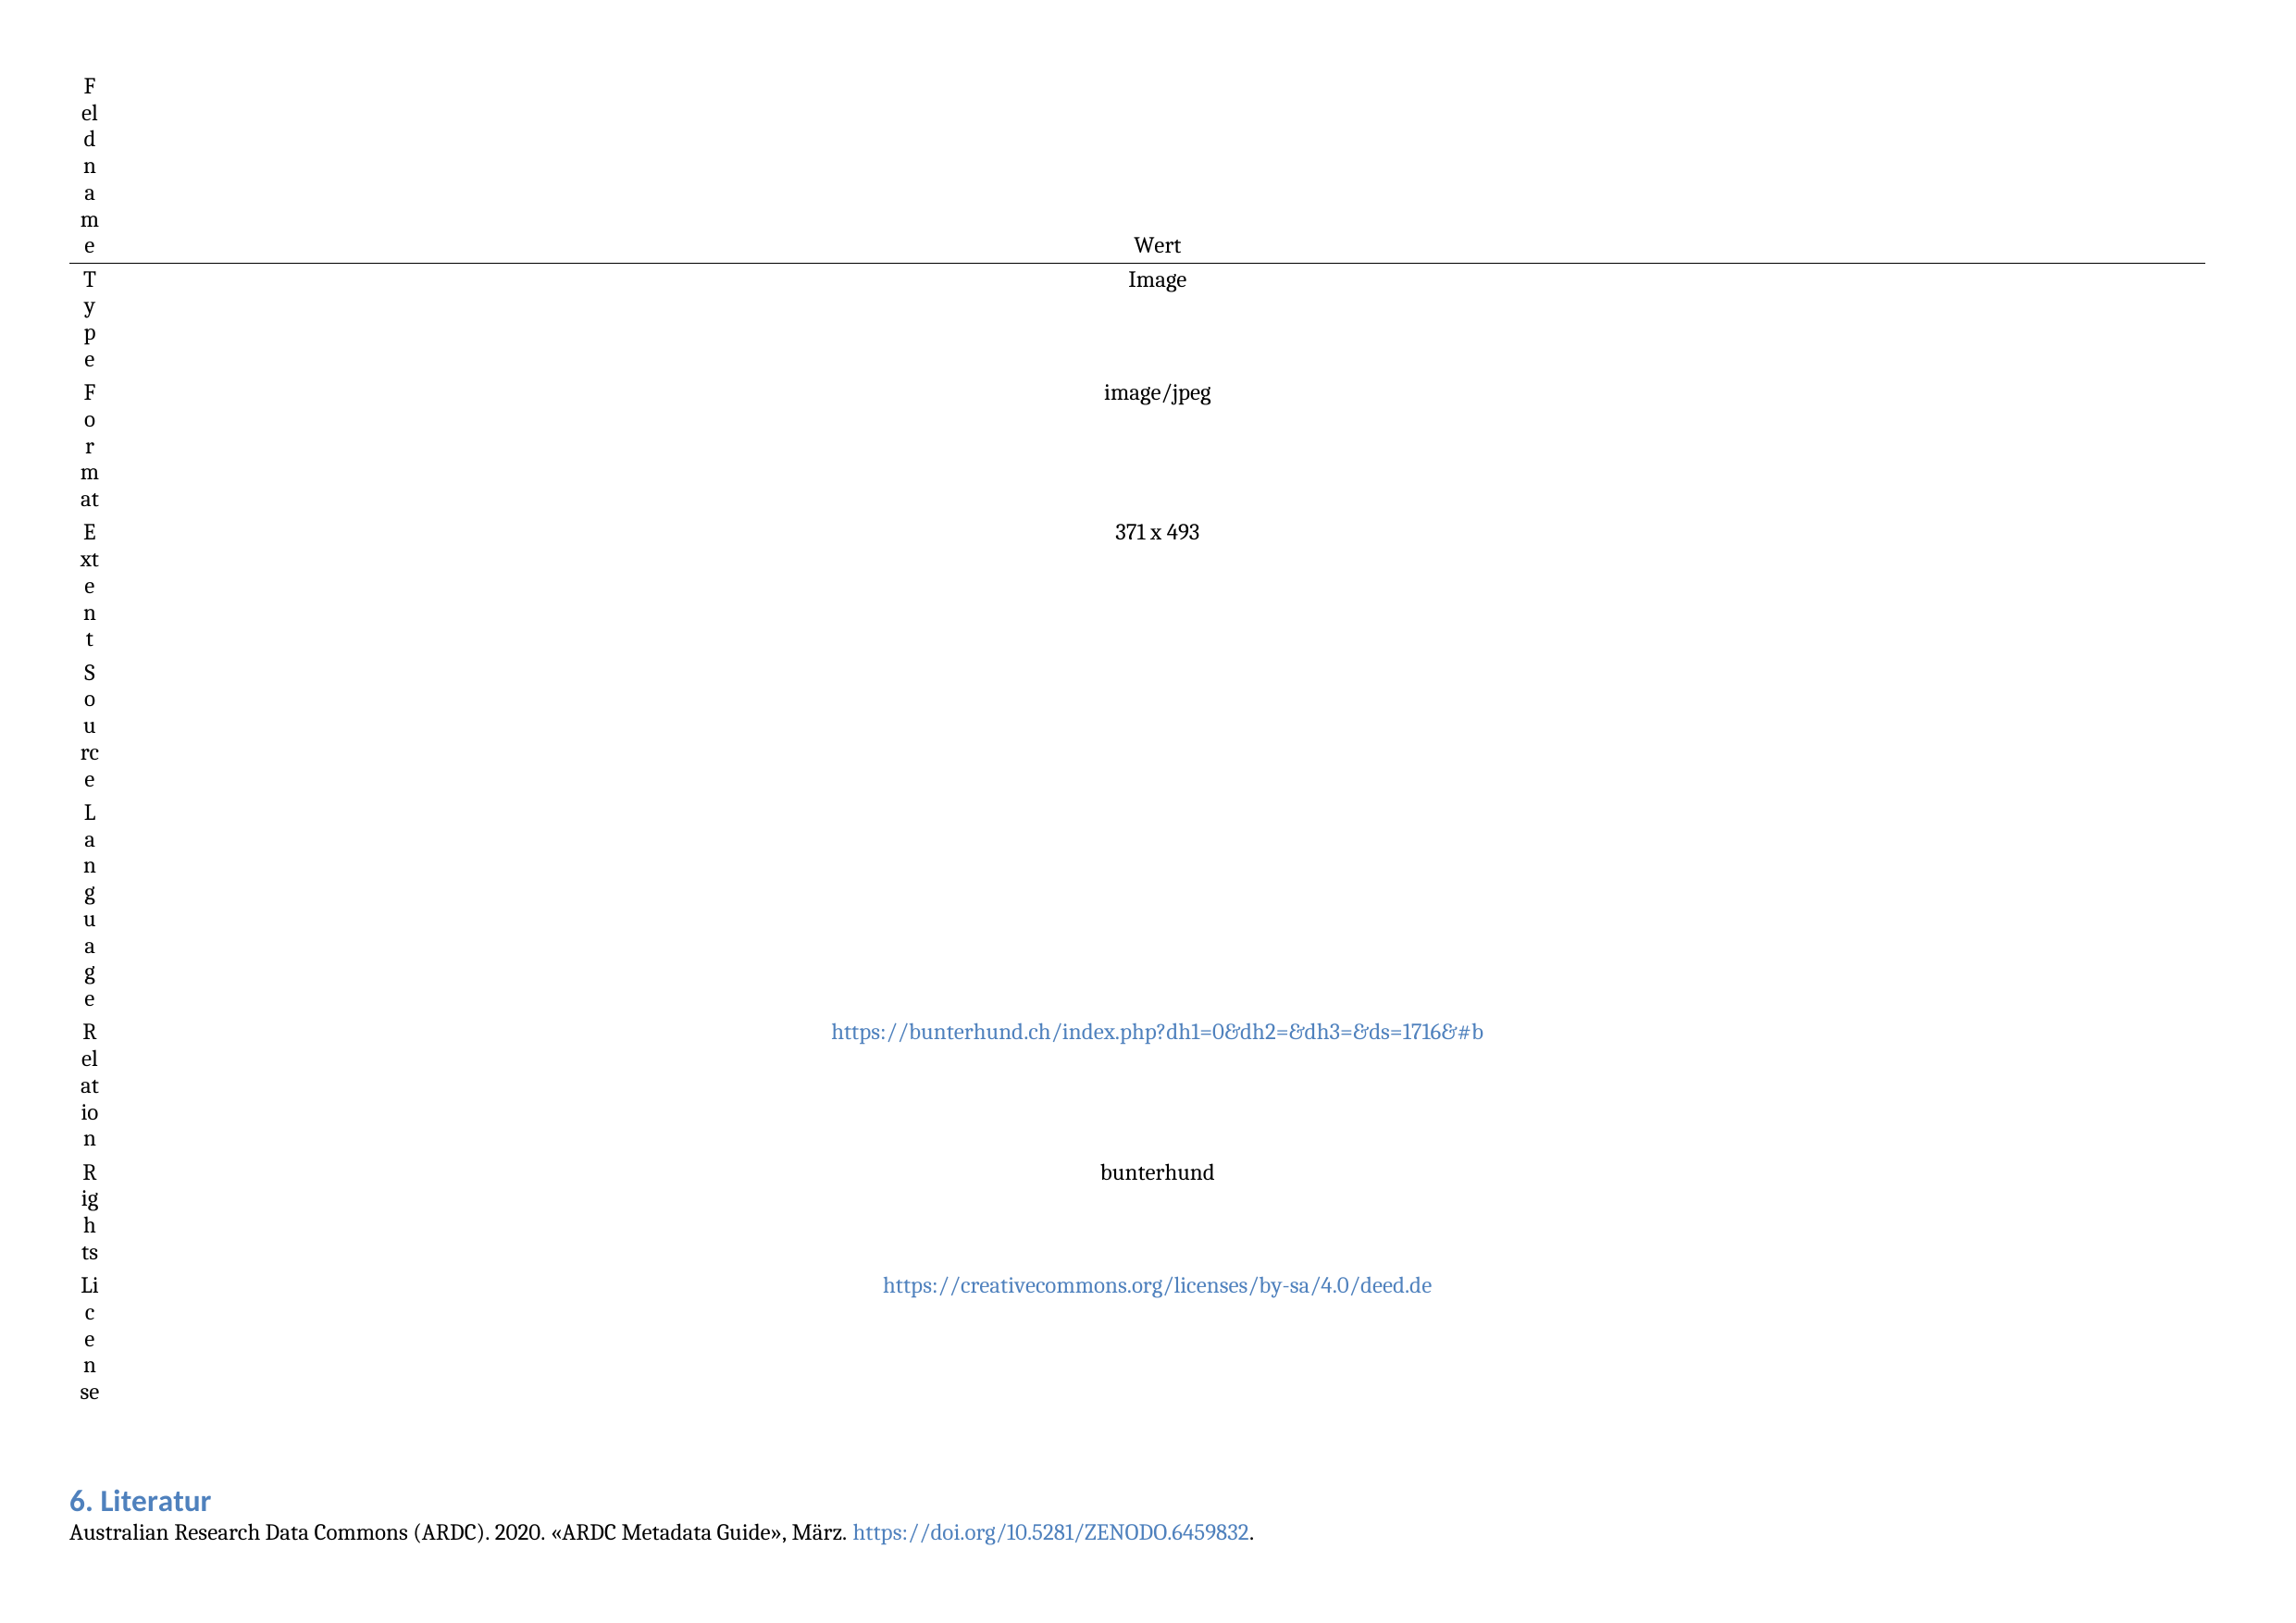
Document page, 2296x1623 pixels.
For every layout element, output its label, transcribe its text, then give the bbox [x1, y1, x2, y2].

subtitle 6. Literatur [69, 1481, 2226, 1519]
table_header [59, 69, 2215, 1435]
text Australian Research Data Commons (ARDC). 2020. «ARDC Metadata Guide», März. https://doi.org/10.5281/ZENODO.6459832. [69, 1519, 2226, 1546]
